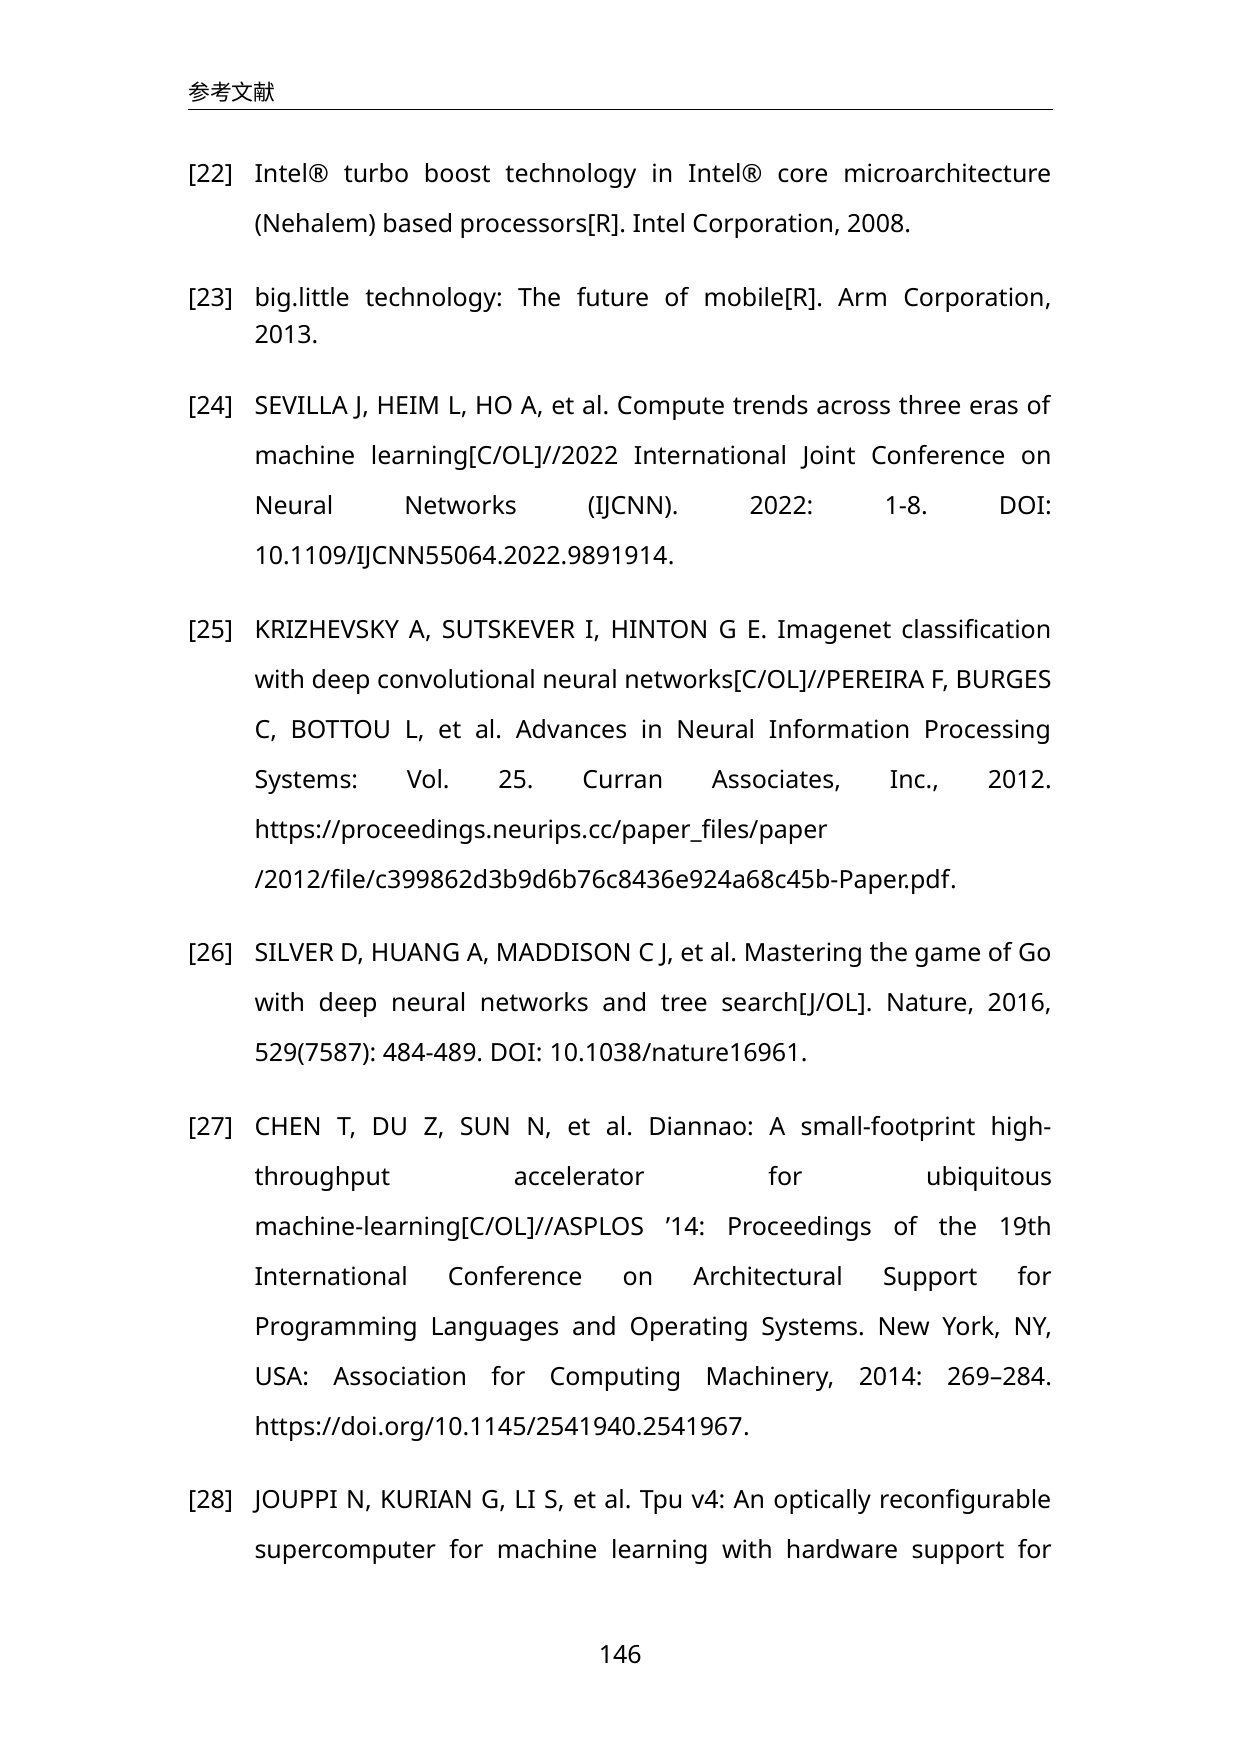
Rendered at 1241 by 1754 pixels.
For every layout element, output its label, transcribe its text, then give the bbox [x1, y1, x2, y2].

list SILVER D, HUANG A, MADDISON C J, et al. Mastering the game of Go with deep neural networks and tree search[J/OL]. Nature, 2016, 529(7587): 484-489. DOI: 10.1038/nature16961. [188, 935, 1052, 1069]
list KRIZHEVSKY A, SUTSKEVER I, HINTON G E. Imagenet classification with deep convolutional neural networks[C/OL]//PEREIRA F, BURGES C, BOTTOU L, et al. Advances in Neural Information Processing Systems: Vol. 25. Curran Associates, Inc., 2012. https://proceedings.neurips.cc/paper_files/paper /2012/file/c399862d3b9d6b76c8436e924a68c45b-Paper.pdf. [188, 611, 1052, 895]
list CHEN T, DU Z, SUN N, et al. Diannao: A small-footprint high-throughput accelerator for ubiquitous machine-learning[C/OL]//ASPLOS ’14: Proceedings of the 19th International Conference on Architectural Support for Programming Languages and Operating Systems. New York, NY, USA: Association for Computing Machinery, 2014: 269–284. https://doi.org/10.1145/2541940.2541967. [188, 1108, 1052, 1442]
list SEVILLA J, HEIM L, HO A, et al. Compute trends across three eras of machine learning[C/OL]//2022 International Joint Conference on Neural Networks (IJCNN). 2022: 1-8. DOI: 10.1109/IJCNN55064.2022.9891914. [188, 388, 1052, 572]
list big.little technology: The future of mobile[R]. Arm Corporation, 2013. [188, 279, 1052, 350]
list Intel® turbo boost technology in Intel® core microarchitecture (Nehalem) based processors[R]. Intel Corporation, 2008. [188, 156, 1052, 240]
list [188, 1482, 1052, 1566]
